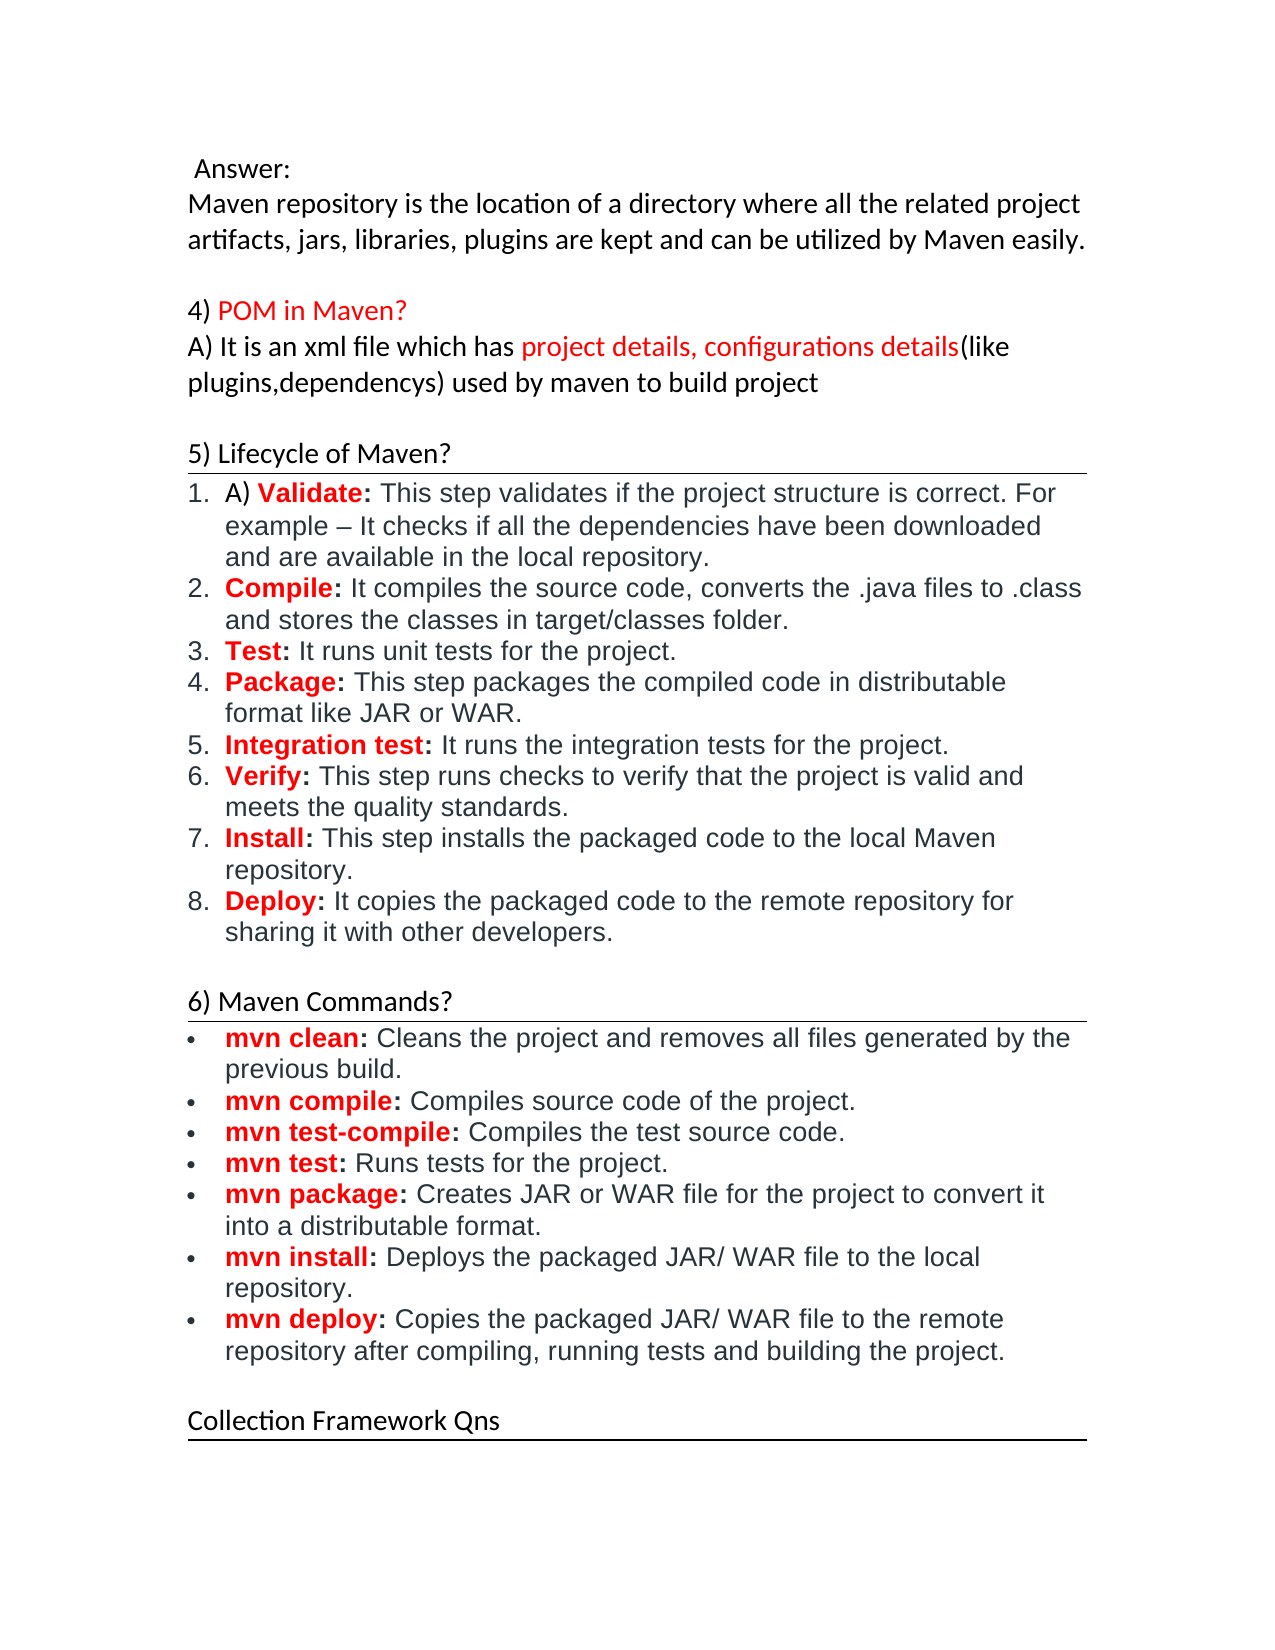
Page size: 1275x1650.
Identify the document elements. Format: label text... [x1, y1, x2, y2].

list Deploy: It copies the packaged code to the remote repository for sharing it with other developers. [187, 885, 1087, 947]
list A) Validate: This step validates if the project structure is correct. For example – It checks if all the dependencies have been downloaded and are available in the local repository. [187, 474, 1087, 572]
text Collection Framework Qns [187, 1402, 1087, 1441]
list Test: It runs unit tests for the project. [187, 635, 1087, 666]
text A) It is an xml file which has project details, configurations details(like plugins,dependencys) used by maven to build project [187, 328, 1087, 399]
list Package: This step packages the compiled code in distributable format like JAR or WAR. [187, 666, 1087, 729]
list Compile: It compiles the source code, converts the .java files to .class and stores the classes in target/classes folder. [187, 572, 1087, 635]
list mvn test: Runs tests for the project. [187, 1147, 1087, 1178]
list Integration test: It runs the integration tests for the project. [187, 729, 1087, 760]
list Verify: This step runs checks to verify that the project is valid and meets the quality standards. [187, 760, 1087, 822]
list mvn clean: Cleans the project and removes all files generated by the previous build. [187, 1022, 1087, 1085]
list mvn package: Creates JAR or WAR file for the project to convert it into a distributable format. [187, 1178, 1087, 1241]
text 4) POM in Maven? [187, 292, 1087, 328]
list mvn test-compile: Compiles the test source code. [187, 1116, 1087, 1147]
list mvn install: Deploys the packaged JAR/ WAR file to the local repository. [187, 1241, 1087, 1303]
list mvn deploy: Copies the packaged JAR/ WAR file to the remote repository after compiling, running tests and building the project. [187, 1303, 1087, 1366]
list mvn compile: Compiles source code of the project. [187, 1085, 1087, 1116]
text Answer: [187, 150, 1087, 186]
text 5) Lifecycle of Maven? [187, 435, 1087, 474]
text Maven repository is the location of a directory where all the related project artifacts, jars, libraries, plugins are kept and can be utilized by Maven easily. [187, 186, 1087, 257]
text 6) Maven Commands? [187, 983, 1087, 1022]
list Install: This step installs the packaged code to the local Maven repository. [187, 822, 1087, 885]
